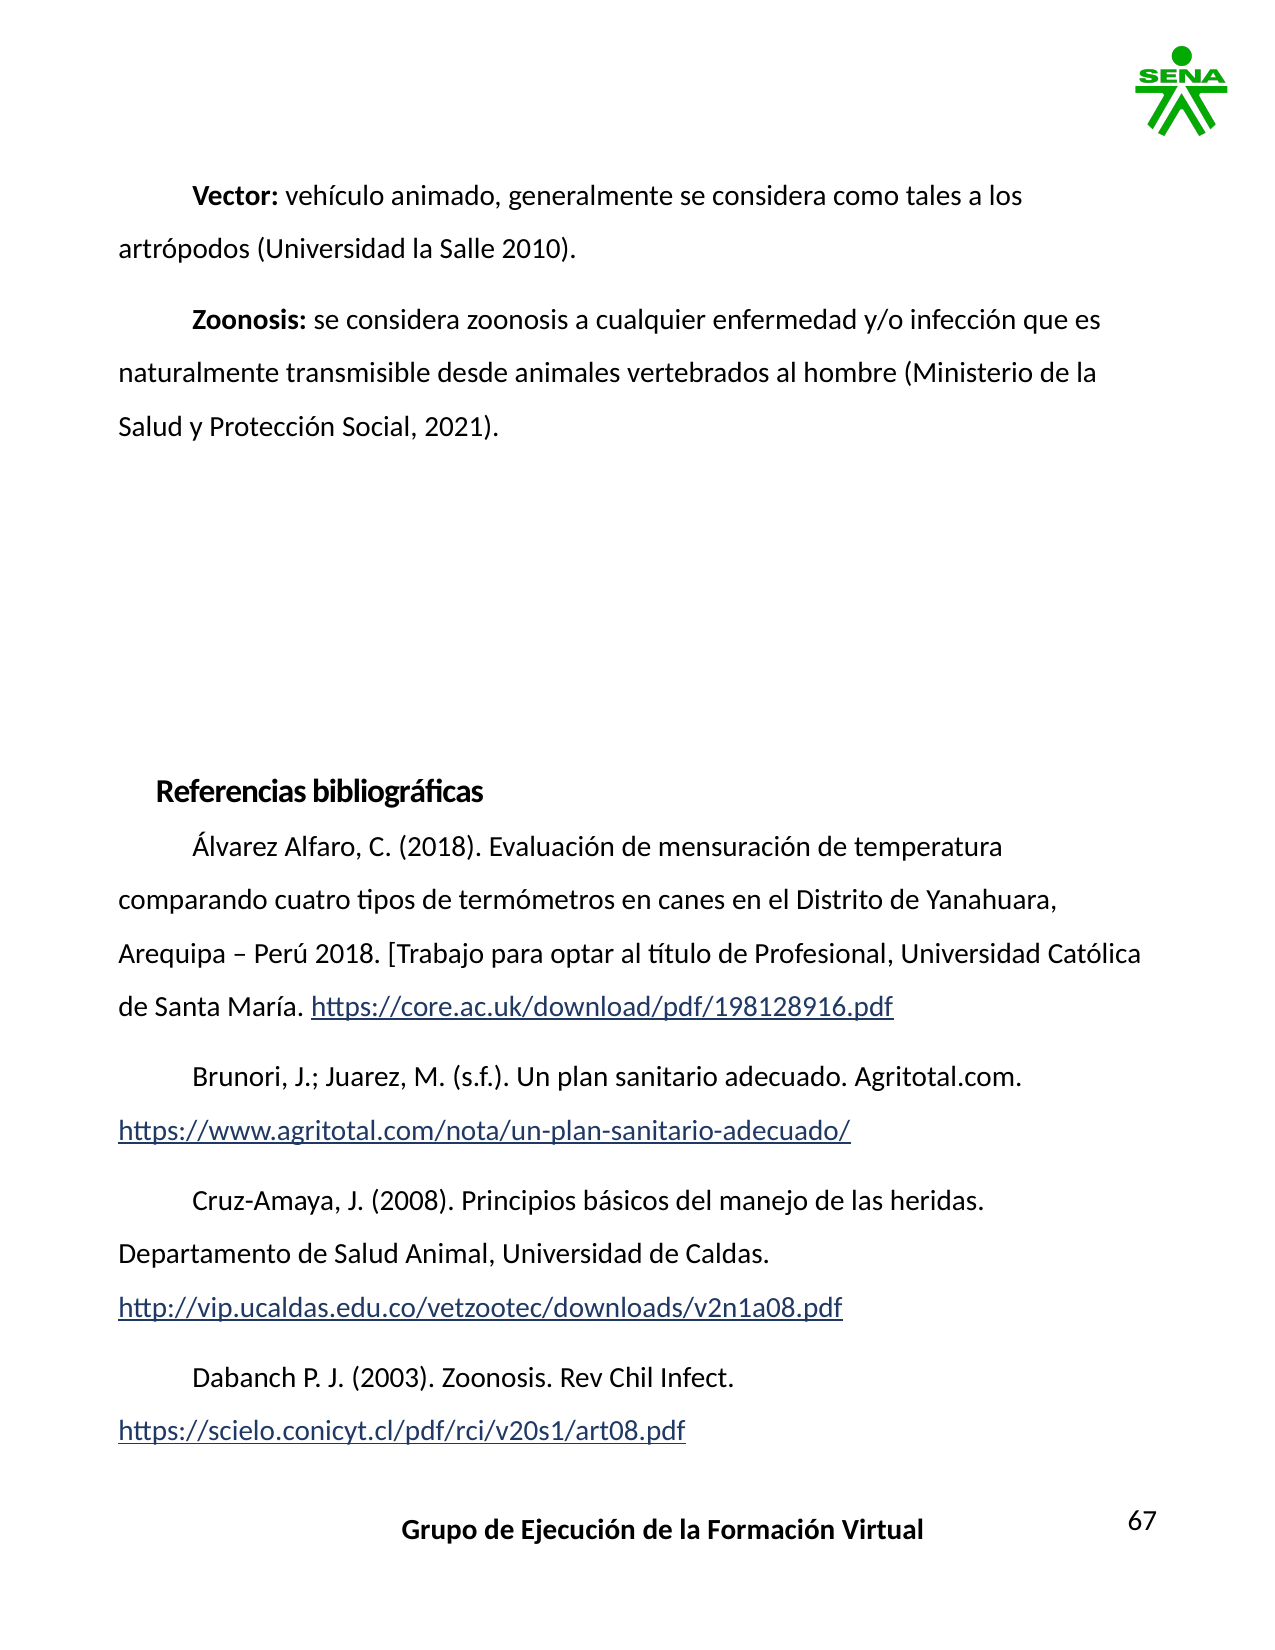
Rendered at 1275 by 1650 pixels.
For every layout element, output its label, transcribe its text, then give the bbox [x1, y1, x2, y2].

text Brunori, J.; Juarez, M. (s.f.). Un plan sanitario adecuado. Agritotal.com. https://www.agritotal.com/nota/un-plan-sanitario-adecuado/ [118, 1058, 1157, 1147]
text Cruz-Amaya, J. (2008). Principios básicos del manejo de las heridas. Departamento de Salud Animal, Universidad de Caldas. http://vip.ucaldas.edu.co/vetzootec/downloads/v2n1a08.pdf [118, 1182, 1157, 1324]
text Vector: vehículo animado, generalmente se considera como tales a los artrópodos (Universidad la Salle 2010). [118, 177, 1157, 266]
text Dabanch P. J. (2003). Zoonosis. Rev Chil Infect. https://scielo.conicyt.cl/pdf/rci/v20s1/art08.pdf [118, 1359, 1157, 1448]
subtitle Referencias bibliográficas [156, 770, 1157, 811]
picture [1135, 46, 1228, 136]
text Álvarez Alfaro, C. (2018). Evaluación de mensuración de temperatura comparando cuatro tipos de termómetros en canes en el Distrito de Yanahuara, Arequipa – Perú 2018. [Trabajo para optar al título de Profesional, Universidad Católica de Santa María. https://core.ac.uk/download/pdf/198128916.pdf [118, 828, 1157, 1024]
text Zoonosis: se considera zoonosis a cualquier enfermedad y/o infección que es naturalmente transmisible desde animales vertebrados al hombre (Ministerio de la Salud y Protección Social, 2021). [118, 301, 1157, 443]
